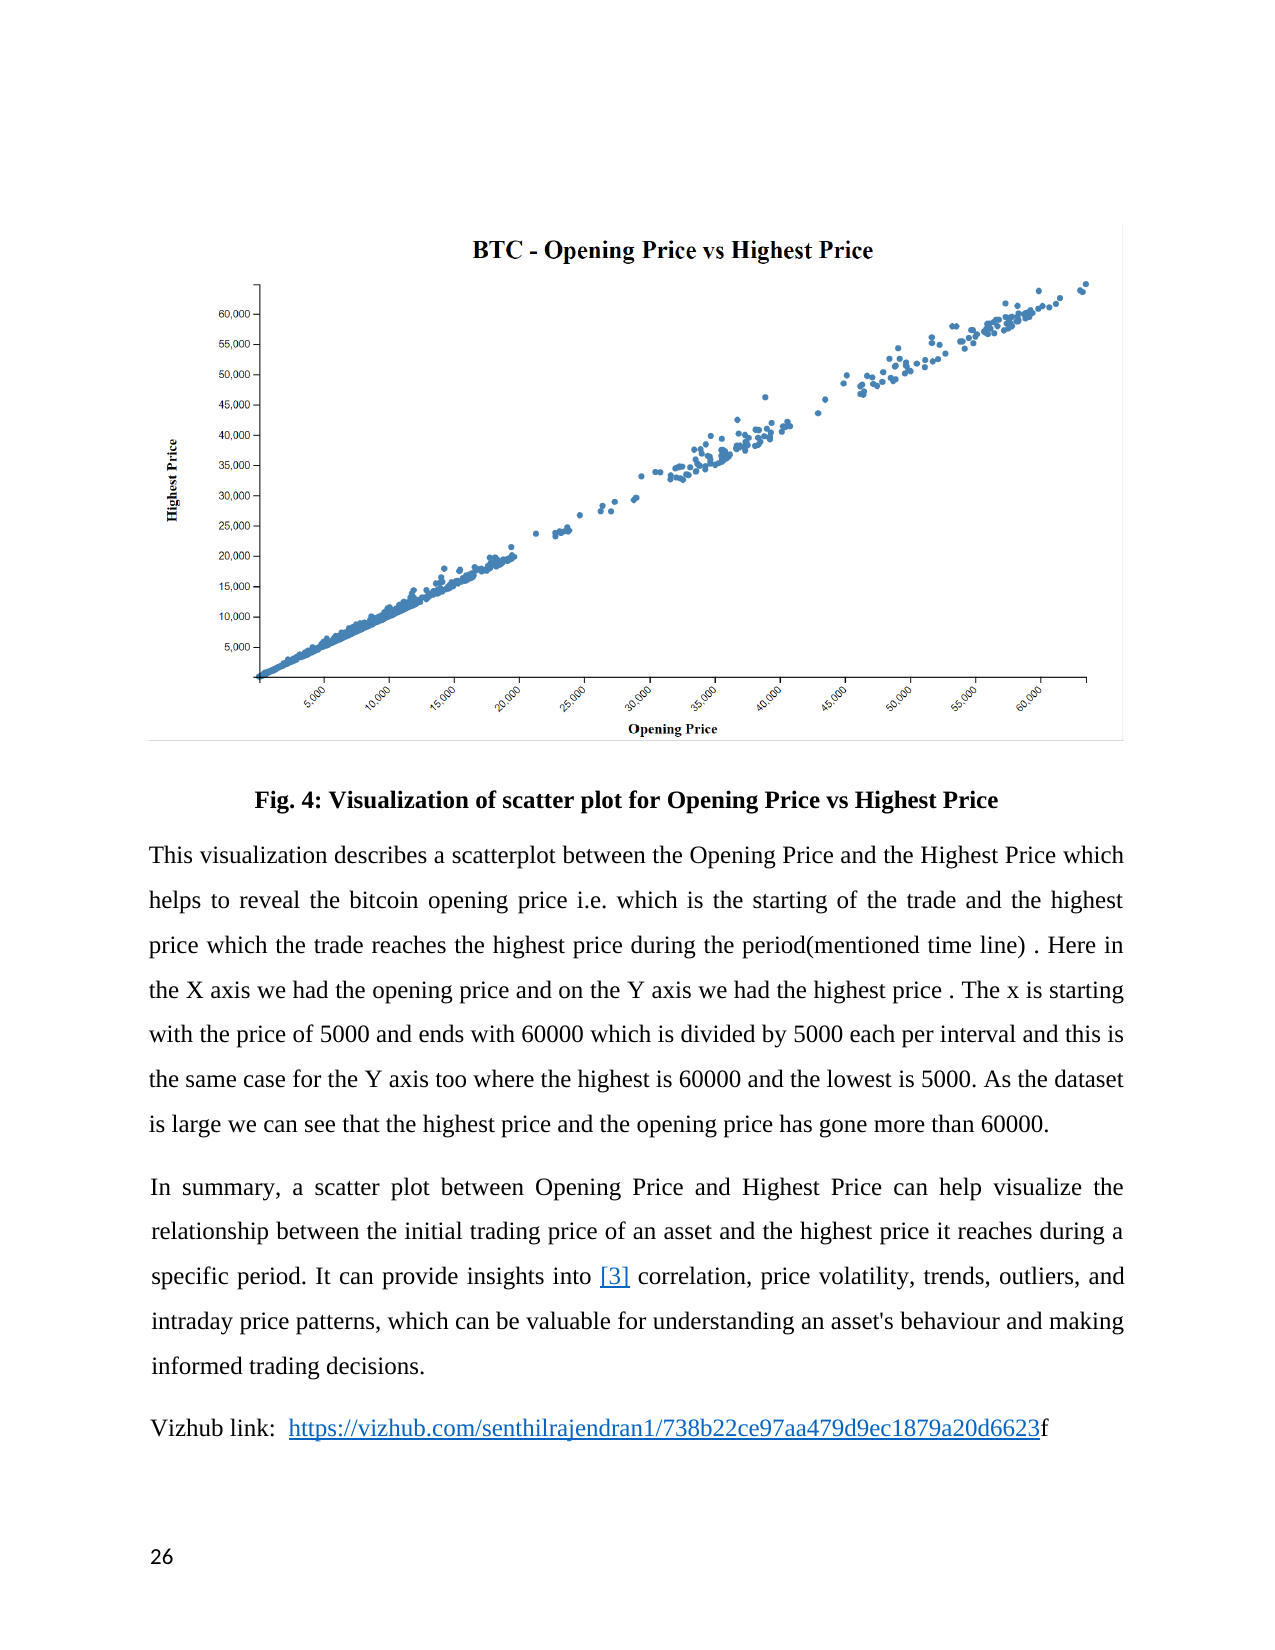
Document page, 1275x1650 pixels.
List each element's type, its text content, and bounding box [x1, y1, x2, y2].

text In summary, a scatter plot between Opening Price and Highest Price can help visualize the relationship between the initial trading price of an asset and the highest price it reaches during a specific period. It can provide insights into [3] correlation, price volatility, trends, outliers, and intraday price patterns, which can be valuable for understanding an asset's behaviour and making informed trading decisions. [150, 1172, 1125, 1379]
picture [148, 224, 1124, 741]
text Fig. 4: Visualization of scatter plot for Opening Price vs Highest Price [153, 785, 1128, 814]
text Vizhub link: https://vizhub.com/senthilrajendran1/738b22ce97aa479d9ec1879a20d6623f [150, 1413, 1125, 1442]
text This visualization describes a scatterplot between the Opening Price and the Highest Price which helps to reveal the bitcoin opening price i.e. which is the starting of the trade and the highest price which the trade reaches the highest price during the period(mentioned time line) . Here in the X axis we had the opening price and on the Y axis we had the highest price . The x is starting with the price of 5000 and ends with 60000 which is divided by 5000 each per interval and this is the same case for the Y axis too where the highest is 60000 and the lowest is 5000. As the dataset is large we can see that the highest price and the opening price has gone more than 60000. [148, 840, 1125, 1138]
